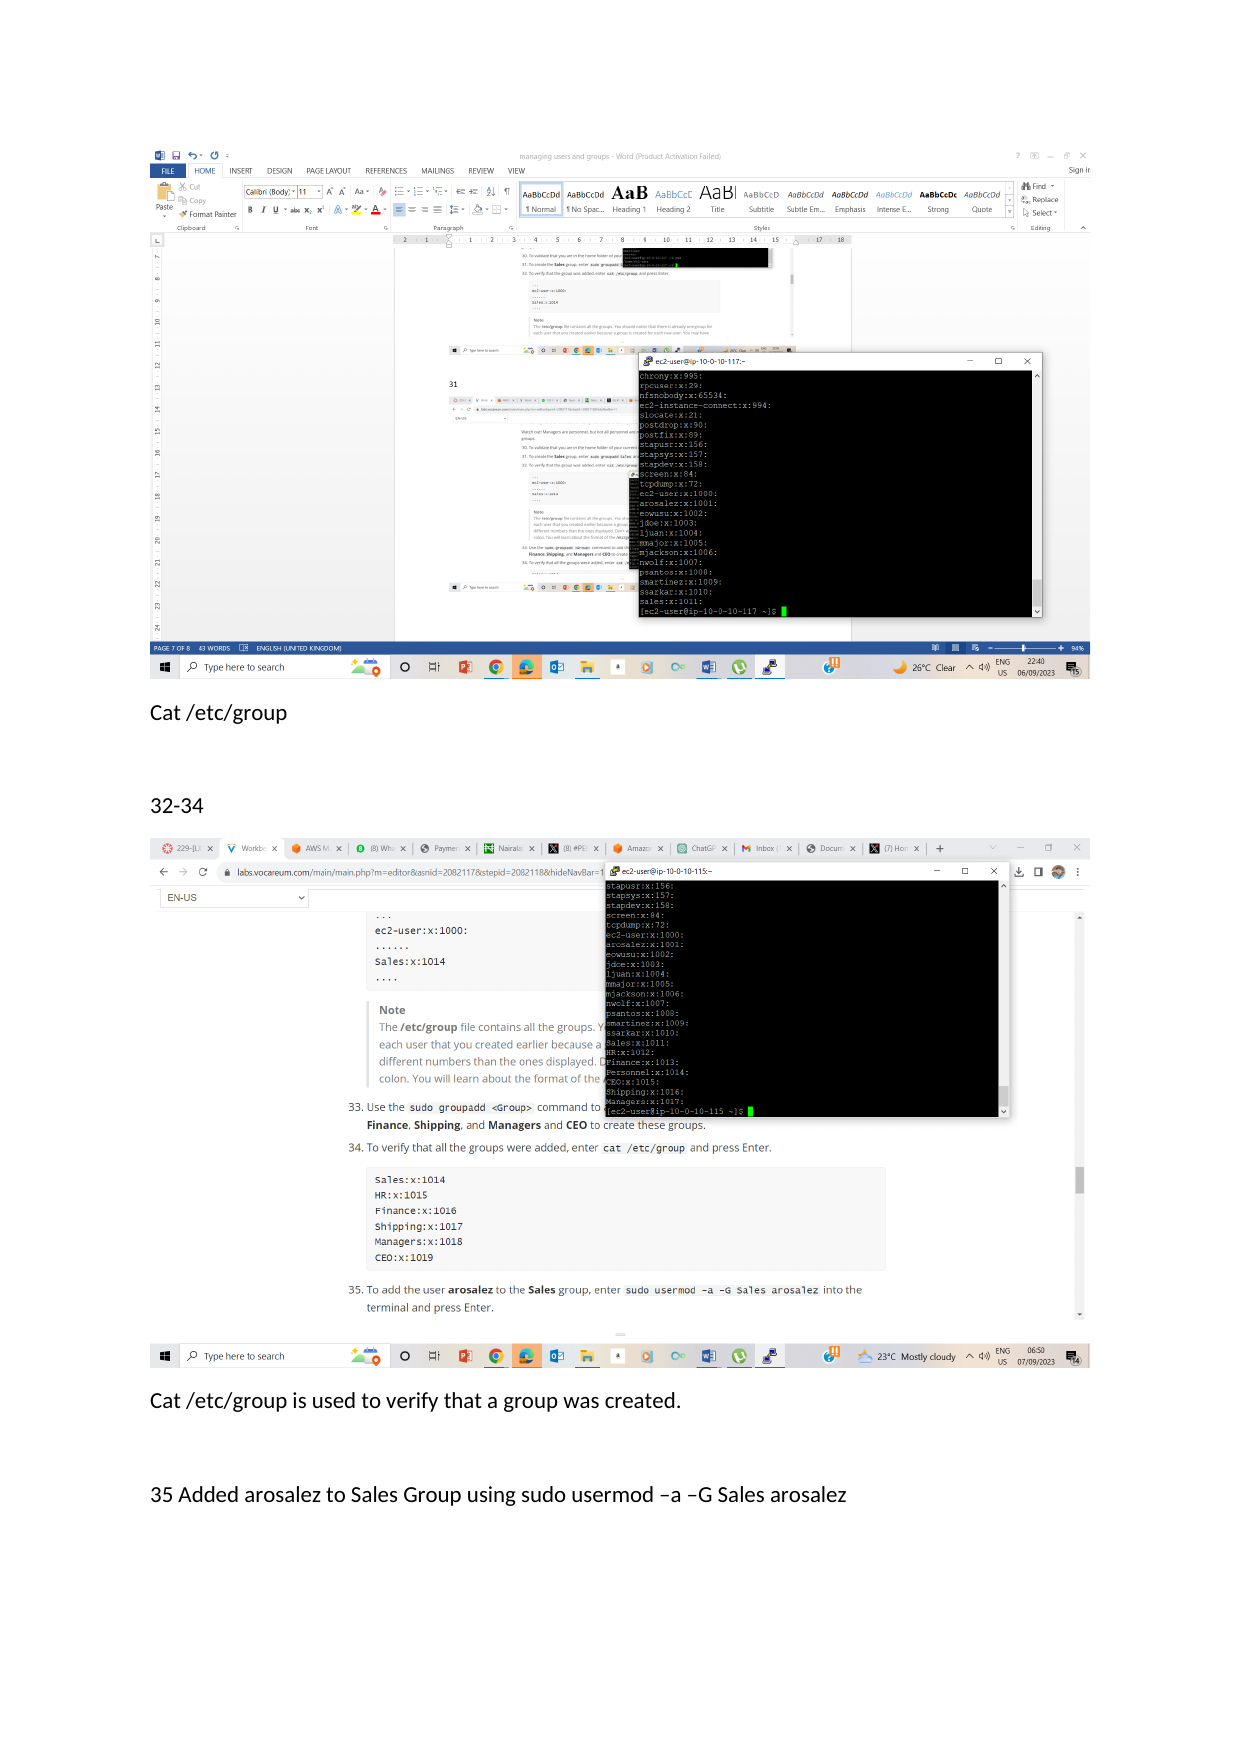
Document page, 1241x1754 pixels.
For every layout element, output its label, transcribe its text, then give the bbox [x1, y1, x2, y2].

picture [150, 150, 1091, 679]
picture [150, 838, 1091, 1368]
text Cat /etc/group [150, 698, 1090, 726]
text Cat /etc/group is used to verify that a group was created. [150, 1386, 1090, 1414]
text 32-34 [150, 791, 1090, 819]
text 35 Added arosalez to Sales Group using sudo usermod –a –G Sales arosalez [150, 1480, 1090, 1508]
